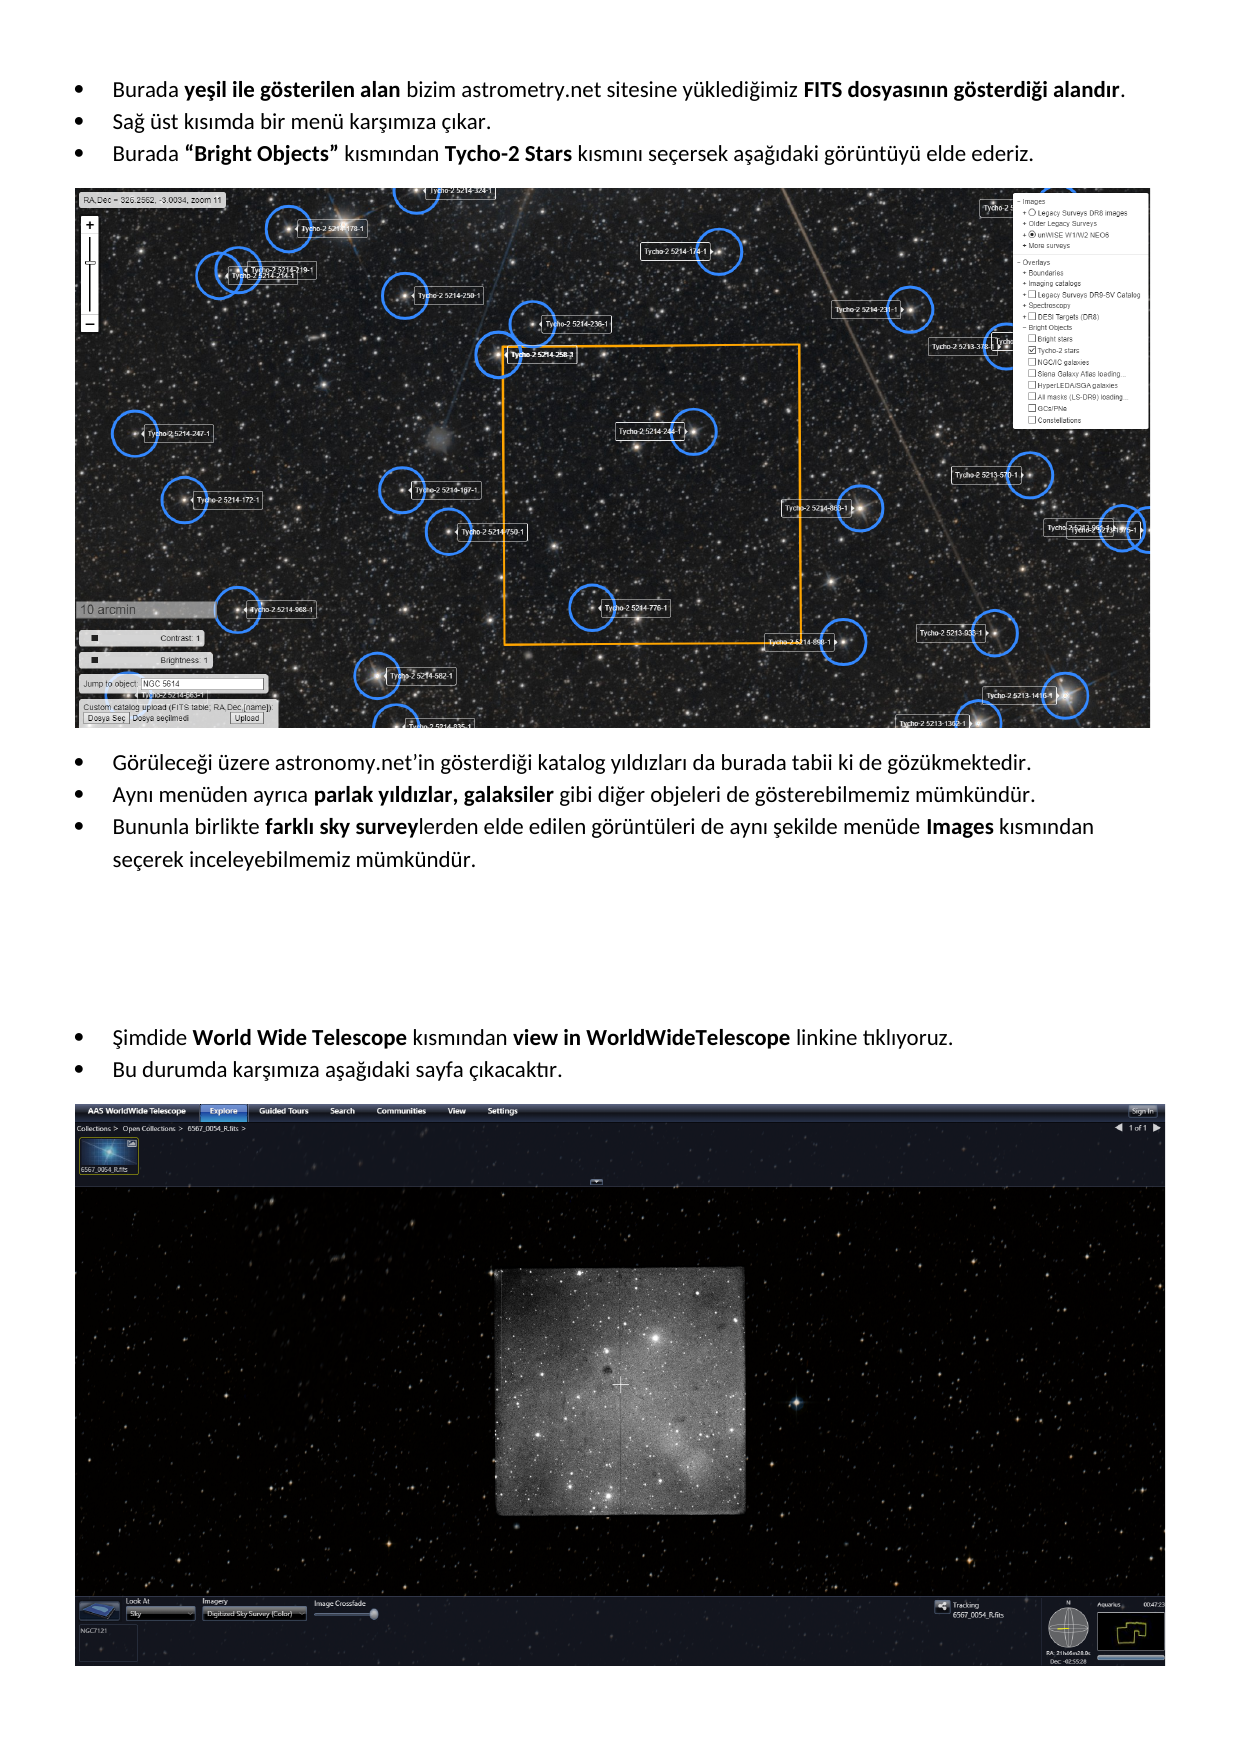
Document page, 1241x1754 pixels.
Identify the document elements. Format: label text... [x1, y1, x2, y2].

list Sağ üst kısımda bir menü karşımıza çıkar. [75, 107, 1165, 135]
list Bu durumda karşımıza aşağıdaki sayfa çıkacaktır. [75, 1056, 1165, 1084]
list Aynı menüden ayrıca parlak yıldızlar, galaksiler gibi diğer objeleri de gösterebilmemiz mümkündür. [75, 780, 1165, 808]
list Şimdide World Wide Telescope kısmından view in WorldWideTelescope linkine tıklıyoruz. [75, 1023, 1165, 1051]
list Görüleceği üzere astronomy.net’in gösterdiği katalog yıldızları da burada tabii ki de gözükmektedir. [75, 748, 1165, 776]
list Bununla birlikte farklı sky surveylerden elde edilen görüntüleri de aynı şekilde menüde Images kısmından seçerek inceleyebilmemiz mümkündür. [75, 812, 1165, 873]
picture [75, 188, 1151, 728]
list Burada yeşil ile gösterilen alan bizim astrometry.net sitesine yüklediğimiz FITS dosyasının gösterdiği alandır. [75, 75, 1165, 103]
list Burada “Bright Objects” kısmından Tycho-2 Stars kısmını seçersek aşağıdaki görüntüyü elde ederiz. [75, 139, 1165, 167]
picture [75, 1104, 1166, 1666]
